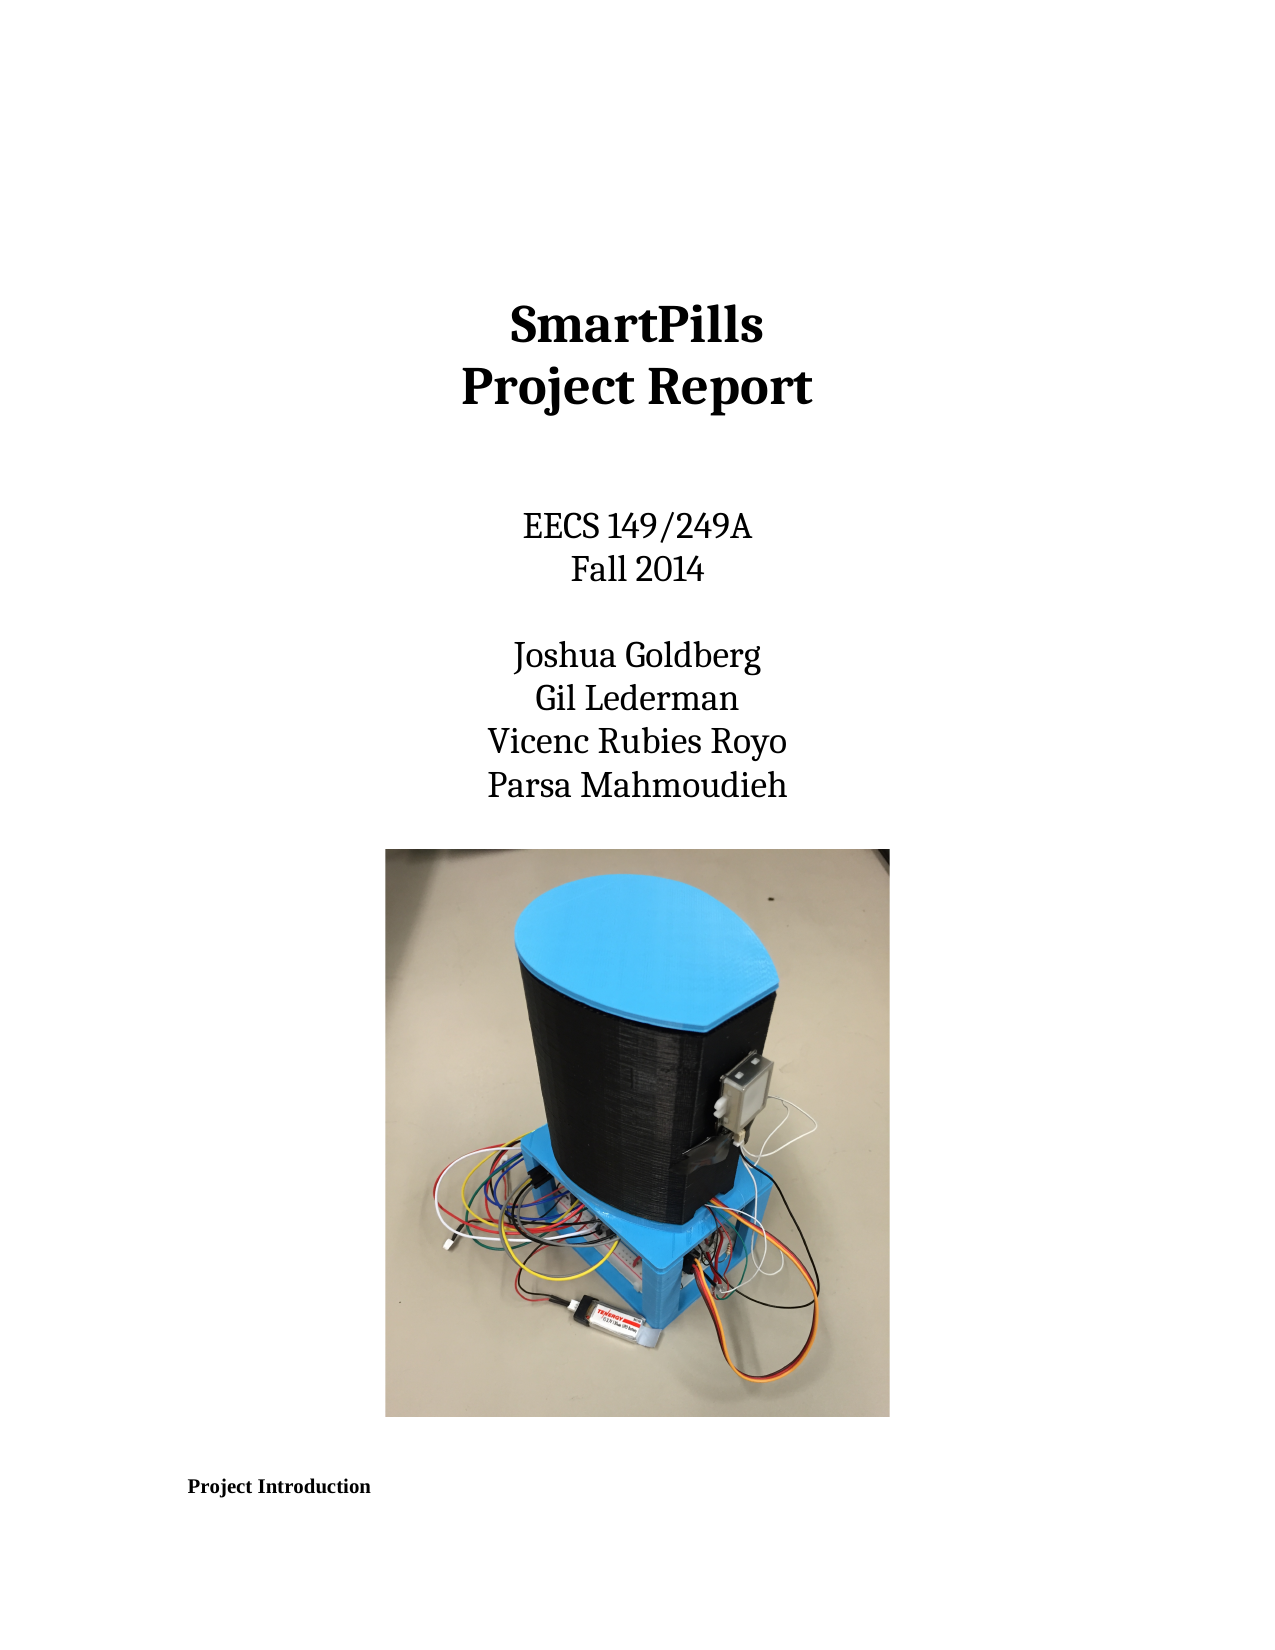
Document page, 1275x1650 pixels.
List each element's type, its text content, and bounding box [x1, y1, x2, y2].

text Fall 2014 [187, 548, 1087, 591]
text EECS 149/249A [187, 504, 1087, 548]
text SmartPills [187, 294, 1087, 356]
text Gil Lederman [187, 677, 1087, 720]
picture [385, 849, 890, 1417]
text Project Report [187, 356, 1087, 418]
text Project Introduction [187, 1474, 600, 1498]
text Joshua Goldberg [187, 634, 1087, 677]
text Vicenc Rubies Royo [187, 720, 1087, 763]
text Parsa Mahmoudieh [187, 763, 1087, 806]
